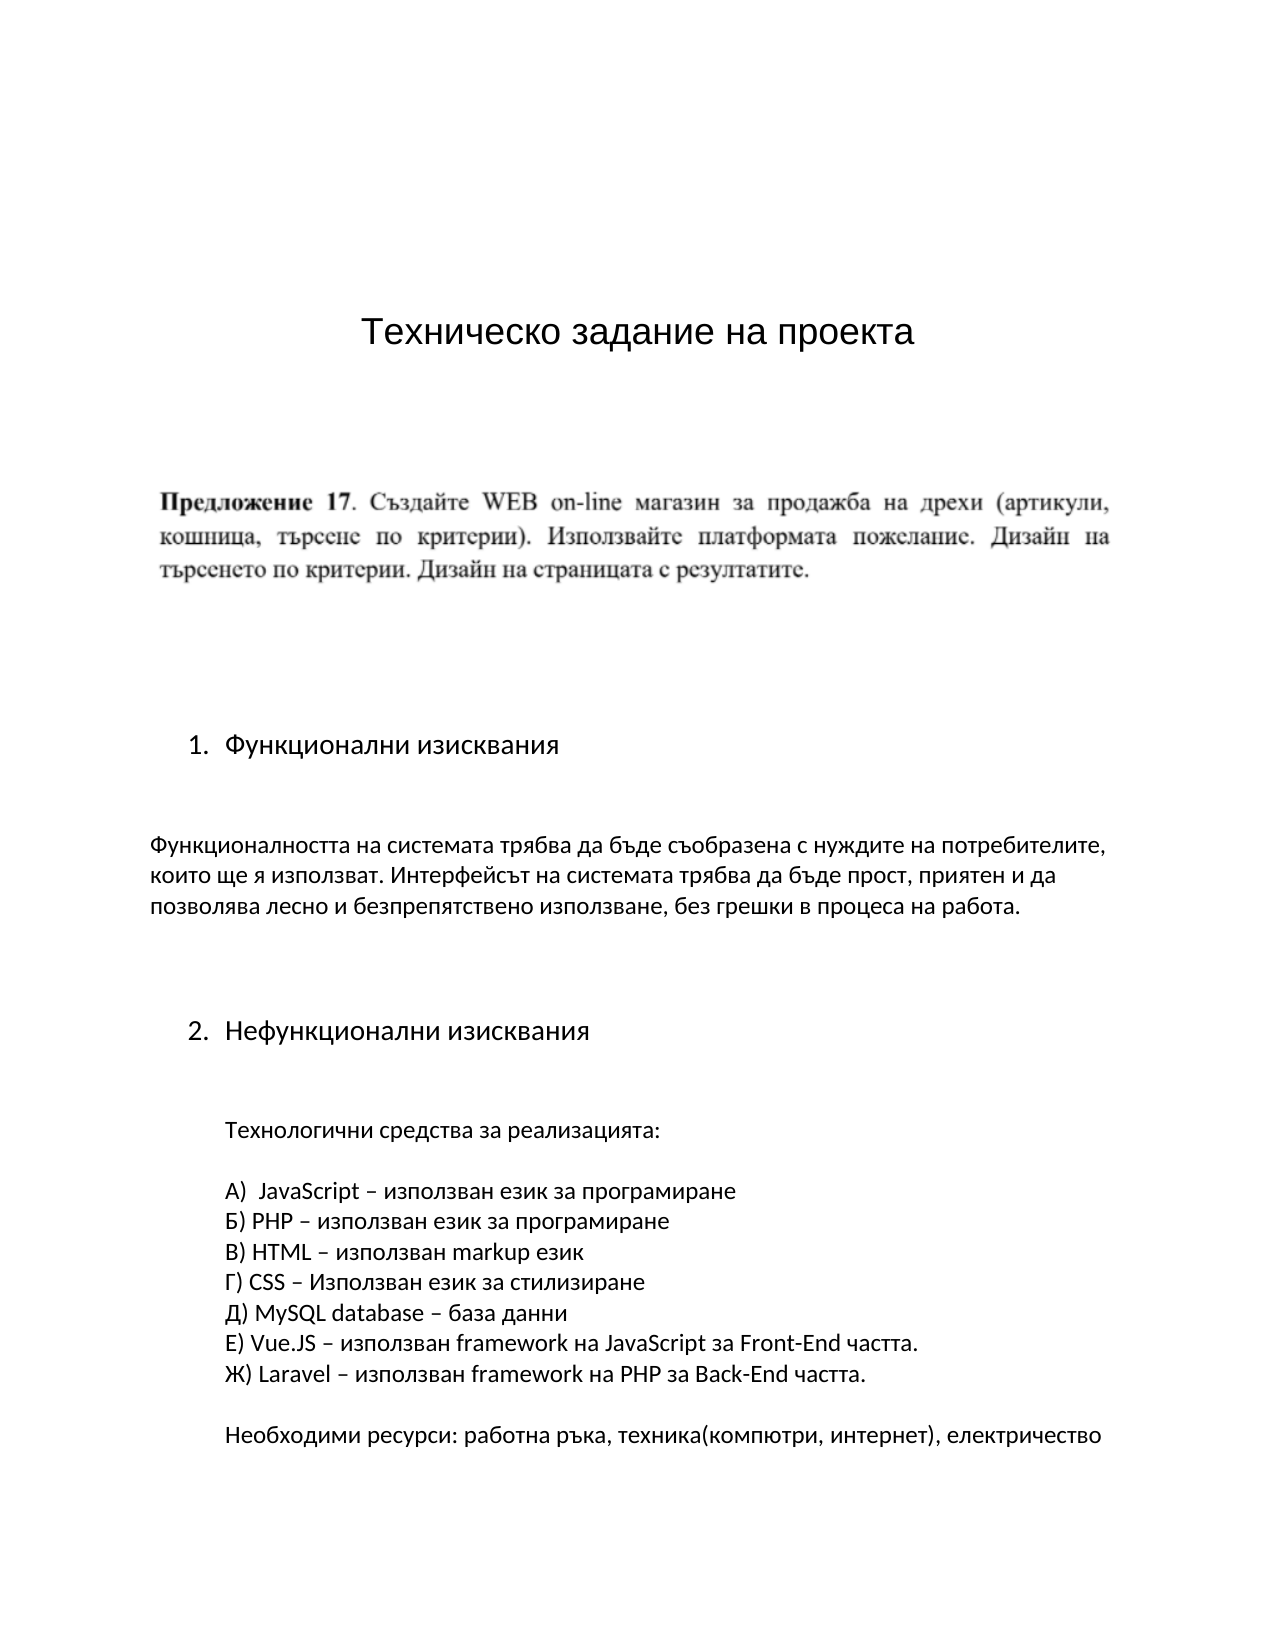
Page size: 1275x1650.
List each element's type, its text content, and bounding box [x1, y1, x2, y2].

picture [150, 485, 1125, 596]
text Ж) Laravel – използван framework на PHP за Back-End частта. [225, 1358, 1125, 1388]
text Технологични средства за реализацията: [225, 1114, 1125, 1144]
text Необходими ресурси: работна ръка, техника(компютри, интернет), електричество [150, 1419, 1125, 1449]
text Техническо задание на проекта [150, 309, 1125, 352]
text Г) CSS – Използван език за стилизиране [225, 1266, 1125, 1297]
list Функционални изисквания [187, 726, 1125, 762]
text Б) PHP – използван език за програмиране [225, 1205, 1125, 1236]
text В) HTML – използван markup език [225, 1236, 1125, 1266]
list Нефункционални изисквания [187, 1012, 1125, 1048]
text А) JavaScript – използван език за програмиране [225, 1175, 1125, 1205]
text Д) MySQL database – база данни [225, 1297, 1125, 1327]
text Е) Vue.JS – използван framework на JavaScript за Front-End частта. [225, 1327, 1125, 1358]
text Функционалността на системата трябва да бъде съобразена с нуждите на потребителите, които ще я използват. Интерфейсът на системата трябва да бъде прост, приятен и да позволява лесно и безпрепятствено използване, без грешки в процеса на работа. [150, 829, 1125, 920]
